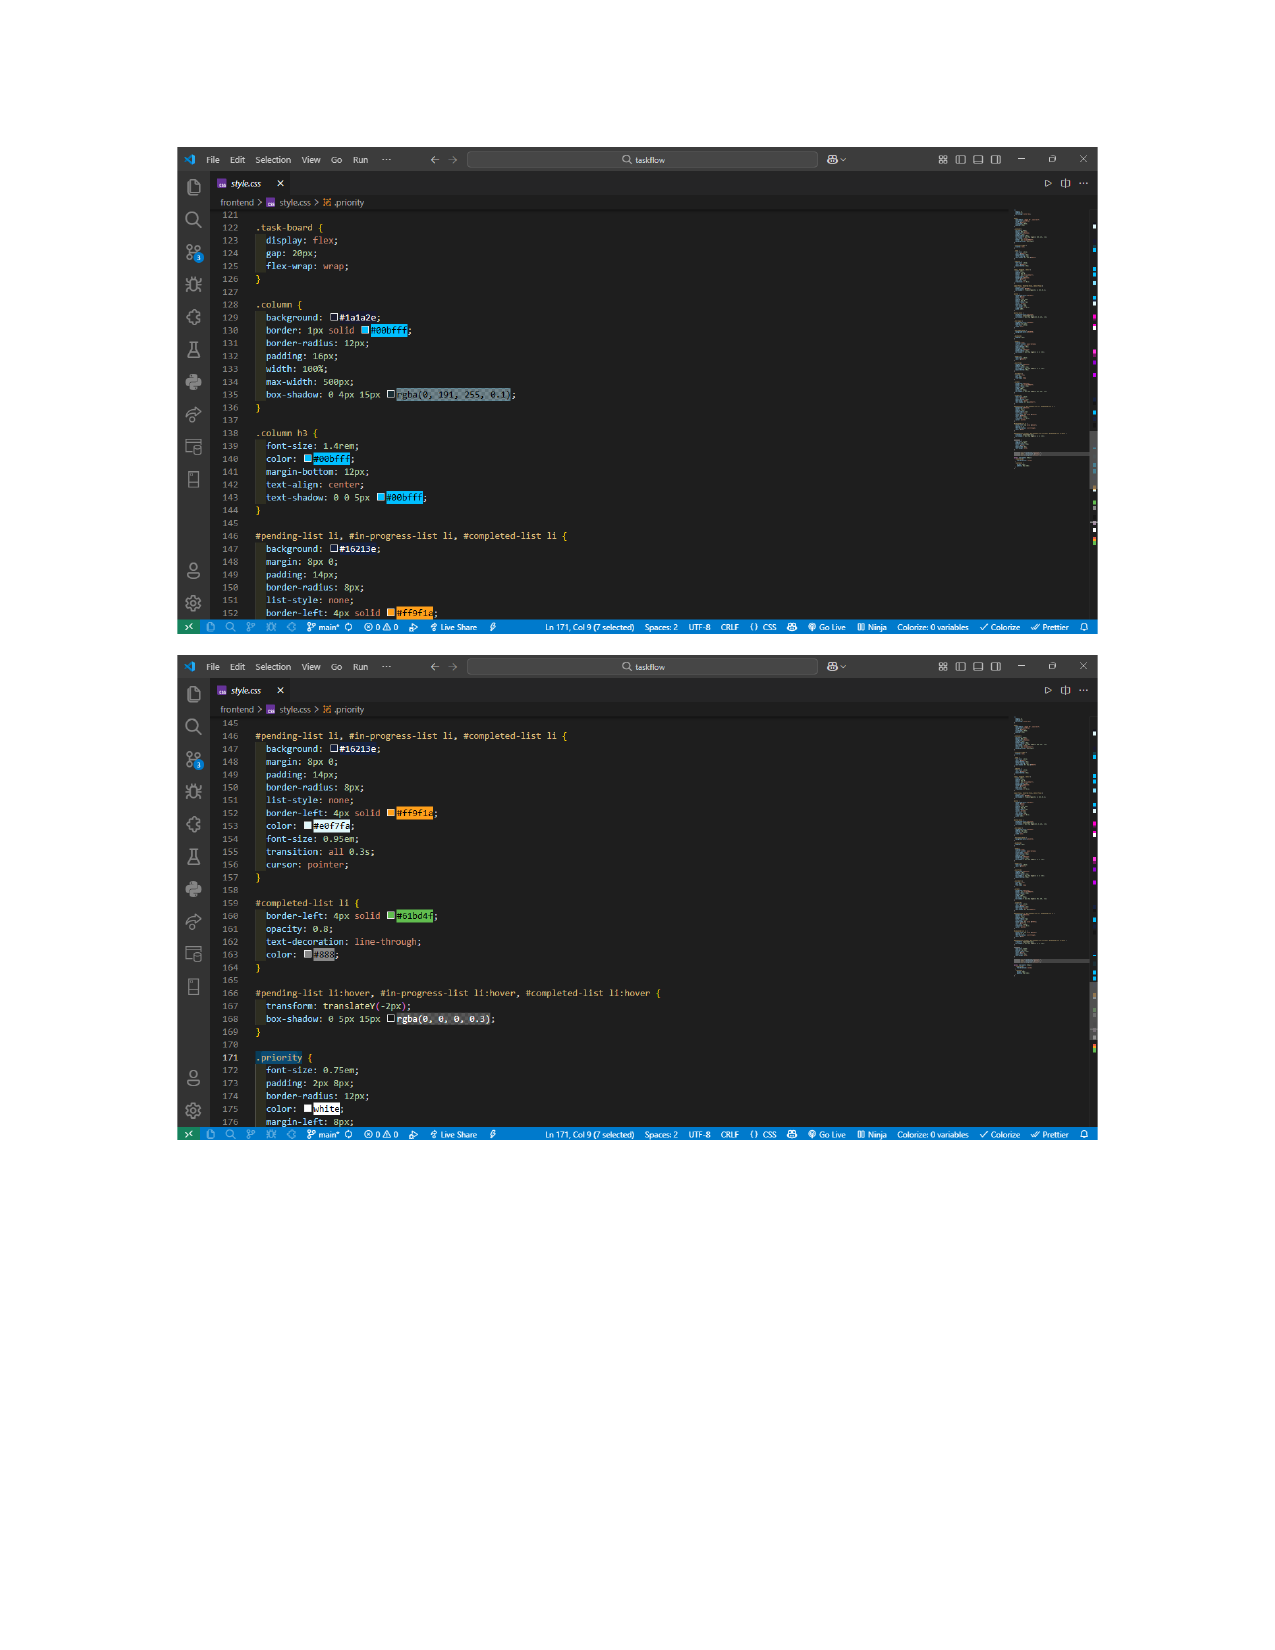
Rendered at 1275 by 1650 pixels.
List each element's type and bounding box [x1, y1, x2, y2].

picture [177, 655, 1098, 1140]
picture [177, 147, 1098, 634]
